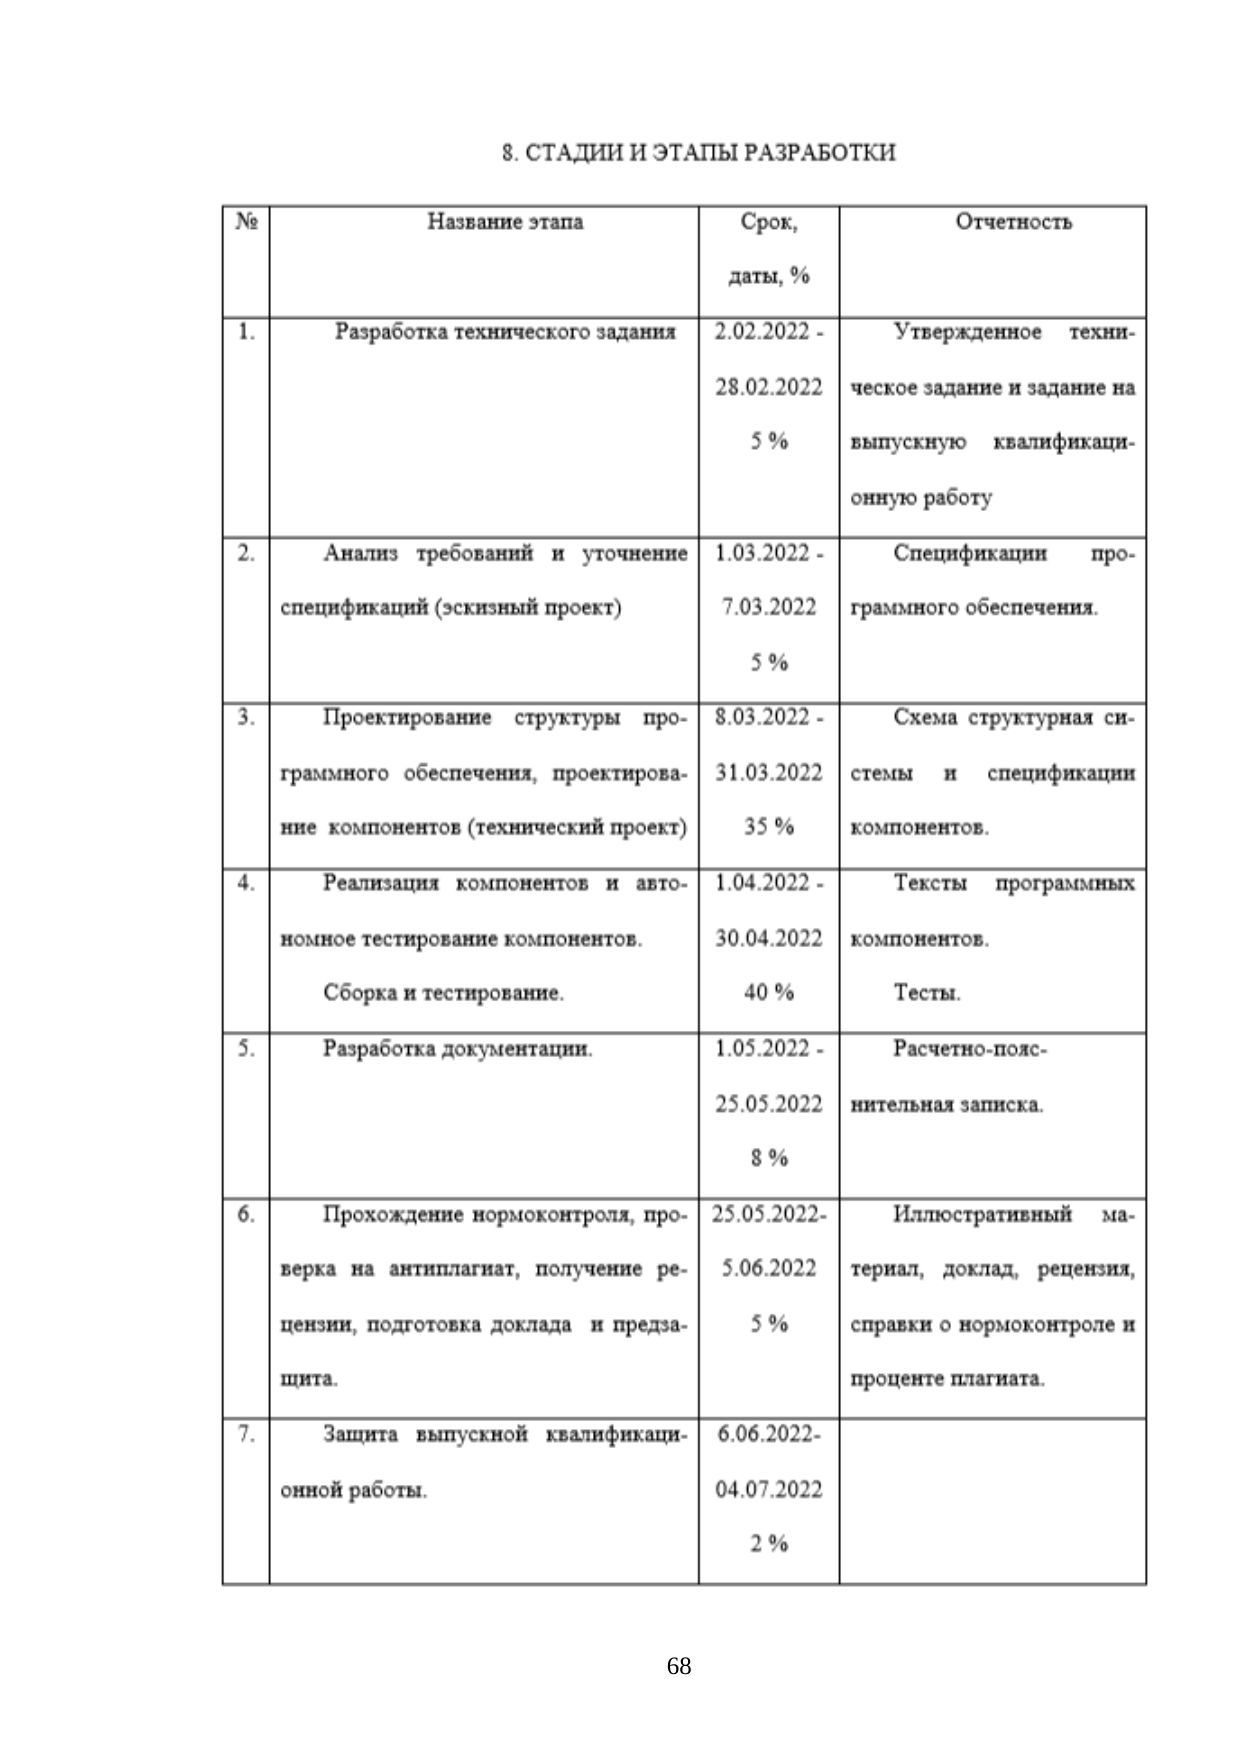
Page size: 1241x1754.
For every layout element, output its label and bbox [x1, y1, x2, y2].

picture [206, 118, 1153, 1594]
